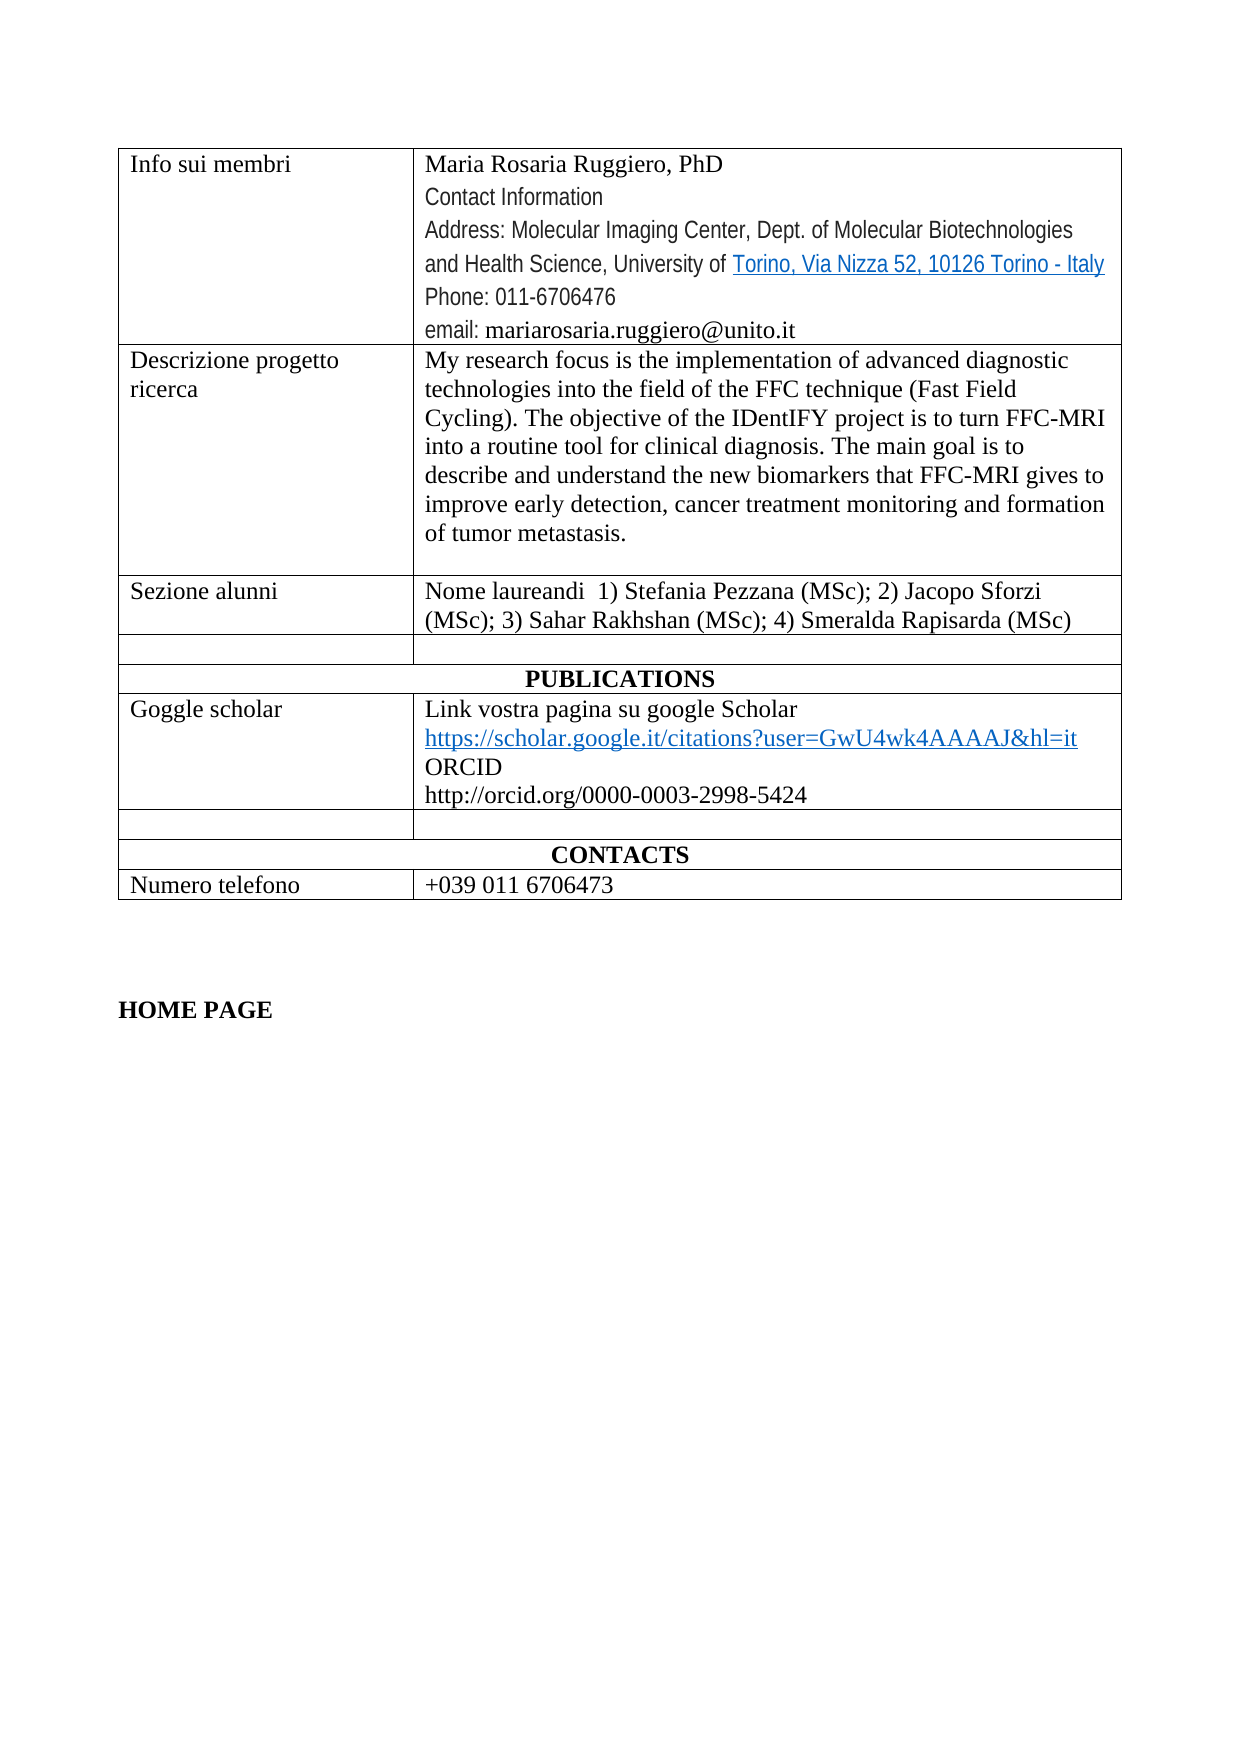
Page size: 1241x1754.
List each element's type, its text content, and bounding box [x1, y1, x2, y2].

table_cell CONTACTS [119, 840, 1121, 869]
text HOME PAGE [118, 995, 1122, 1024]
table_cell PUBLICATIONS [119, 665, 1121, 693]
table_cell Numero telefono [119, 870, 413, 899]
table_cell [119, 635, 413, 663]
table_cell +039 011 6706473 [414, 870, 1121, 899]
table_cell My research focus is the implementation of advanced diagnostic technologies into the field of the FFC technique (Fast Field Cycling). The objective of the IDentIFY project is to turn FFC-MRI into a routine tool for clinical diagnosis. The main goal is to describe and understand the new biomarkers that FFC-MRI gives to improve early detection, cancer treatment monitoring and formation of tumor metastasis. [414, 345, 1121, 575]
table_cell Maria Rosaria Ruggiero, PhD Contact Information Address: Molecular Imaging Center, Dept. of Molecular Biotechnologies and Health Science, University of Torino, Via Nizza 52, 10126 Torino - Italy Phone: 011-6706476 email: mariarosaria.ruggiero@unito.it [414, 149, 1121, 344]
table_cell Sezione alunni [119, 576, 413, 634]
table_cell Link vostra pagina su google Scholar https://scholar.google.it/citations?user=GwU4wk4AAAAJ&hl=it ORCID http://orcid.org/0000-0003-2998-5424 [414, 694, 1121, 809]
table_cell [119, 810, 413, 839]
table_cell Info sui membri [119, 149, 413, 344]
table_cell [414, 810, 1121, 839]
table_cell Goggle scholar [119, 694, 413, 809]
table_cell [414, 635, 1121, 663]
table_cell Nome laureandi 1) Stefania Pezzana (MSc); 2) Jacopo Sforzi (MSc); 3) Sahar Rakhshan (MSc); 4) Smeralda Rapisarda (MSc) [414, 576, 1121, 634]
table_cell Descrizione progetto ricerca [119, 345, 413, 575]
